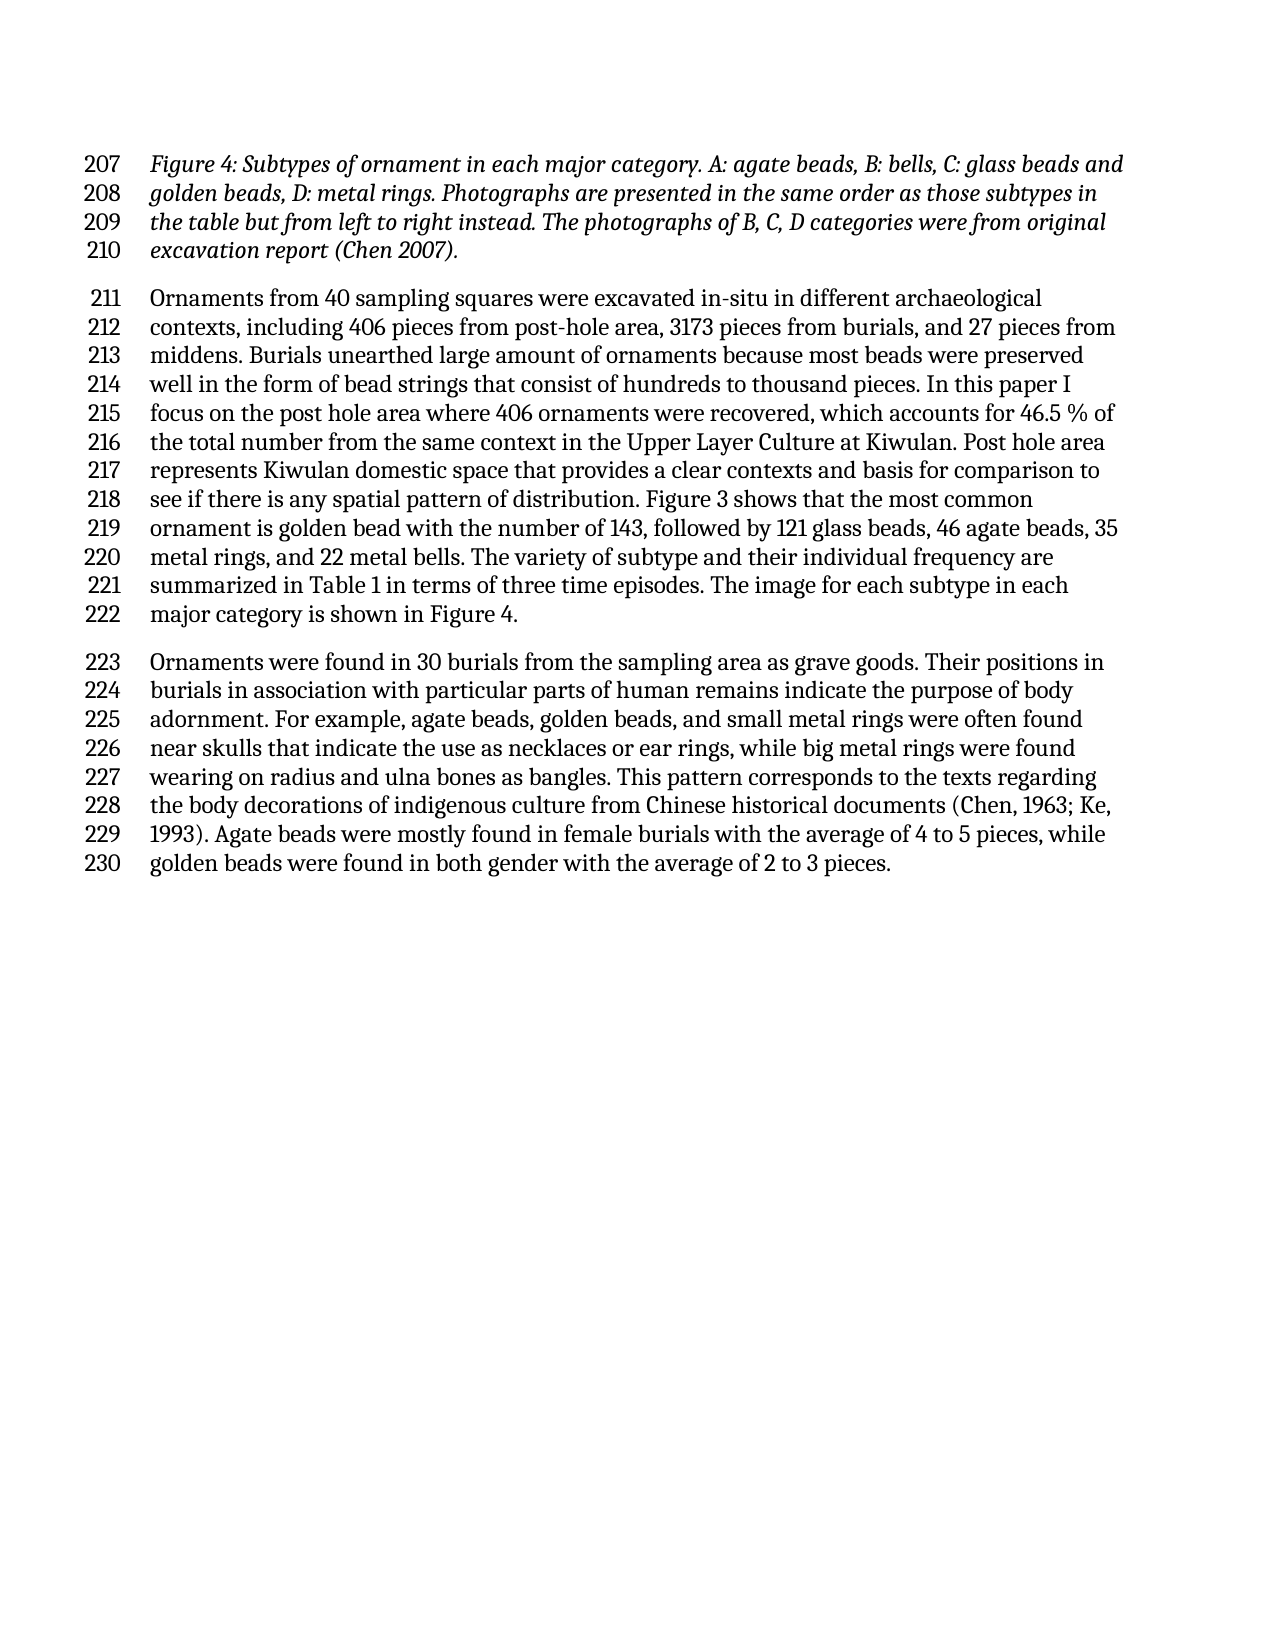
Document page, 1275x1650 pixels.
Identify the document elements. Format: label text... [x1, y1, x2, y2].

text Figure 4: Subtypes of ornament in each major category. A: agate beads, B: bells, C: glass beads and golden beads, D: metal rings. Photographs are presented in the same order as those subtypes in the table but from left to right instead. The photographs of B, C, D categories were from original excavation report (Chen 2007). [150, 150, 1125, 265]
text Ornaments from 40 sampling squares were excavated in-situ in different archaeological contexts, including 406 pieces from post-hole area, 3173 pieces from burials, and 27 pieces from middens. Burials unearthed large amount of ornaments because most beads were preserved well in the form of bead strings that consist of hundreds to thousand pieces. In this paper I focus on the post hole area where 406 ornaments were recovered, which accounts for 46.5 % of the total number from the same context in the Upper Layer Culture at Kiwulan. Post hole area represents Kiwulan domestic space that provides a clear contexts and basis for comparison to see if there is any spatial pattern of distribution. Figure 3 shows that the most common ornament is golden bead with the number of 143, followed by 121 glass beads, 46 agate beads, 35 metal rings, and 22 metal bells. The variety of subtype and their individual frequency are summarized in Table 1 in terms of three time episodes. The image for each subtype in each major category is shown in Figure 4. [150, 284, 1125, 629]
text Ornaments were found in 30 burials from the sampling area as grave goods. Their positions in burials in association with particular parts of human remains indicate the purpose of body adornment. For example, agate beads, golden beads, and small metal rings were often found near skulls that indicate the use as necklaces or ear rings, while big metal rings were found wearing on radius and ulna bones as bangles. This pattern corresponds to the texts regarding the body decorations of indigenous culture from Chinese historical documents (Chen, 1963; Ke, 1993). Agate beads were mostly found in female burials with the average of 4 to 5 pieces, while golden beads were found in both gender with the average of 2 to 3 pieces. [150, 647, 1125, 877]
